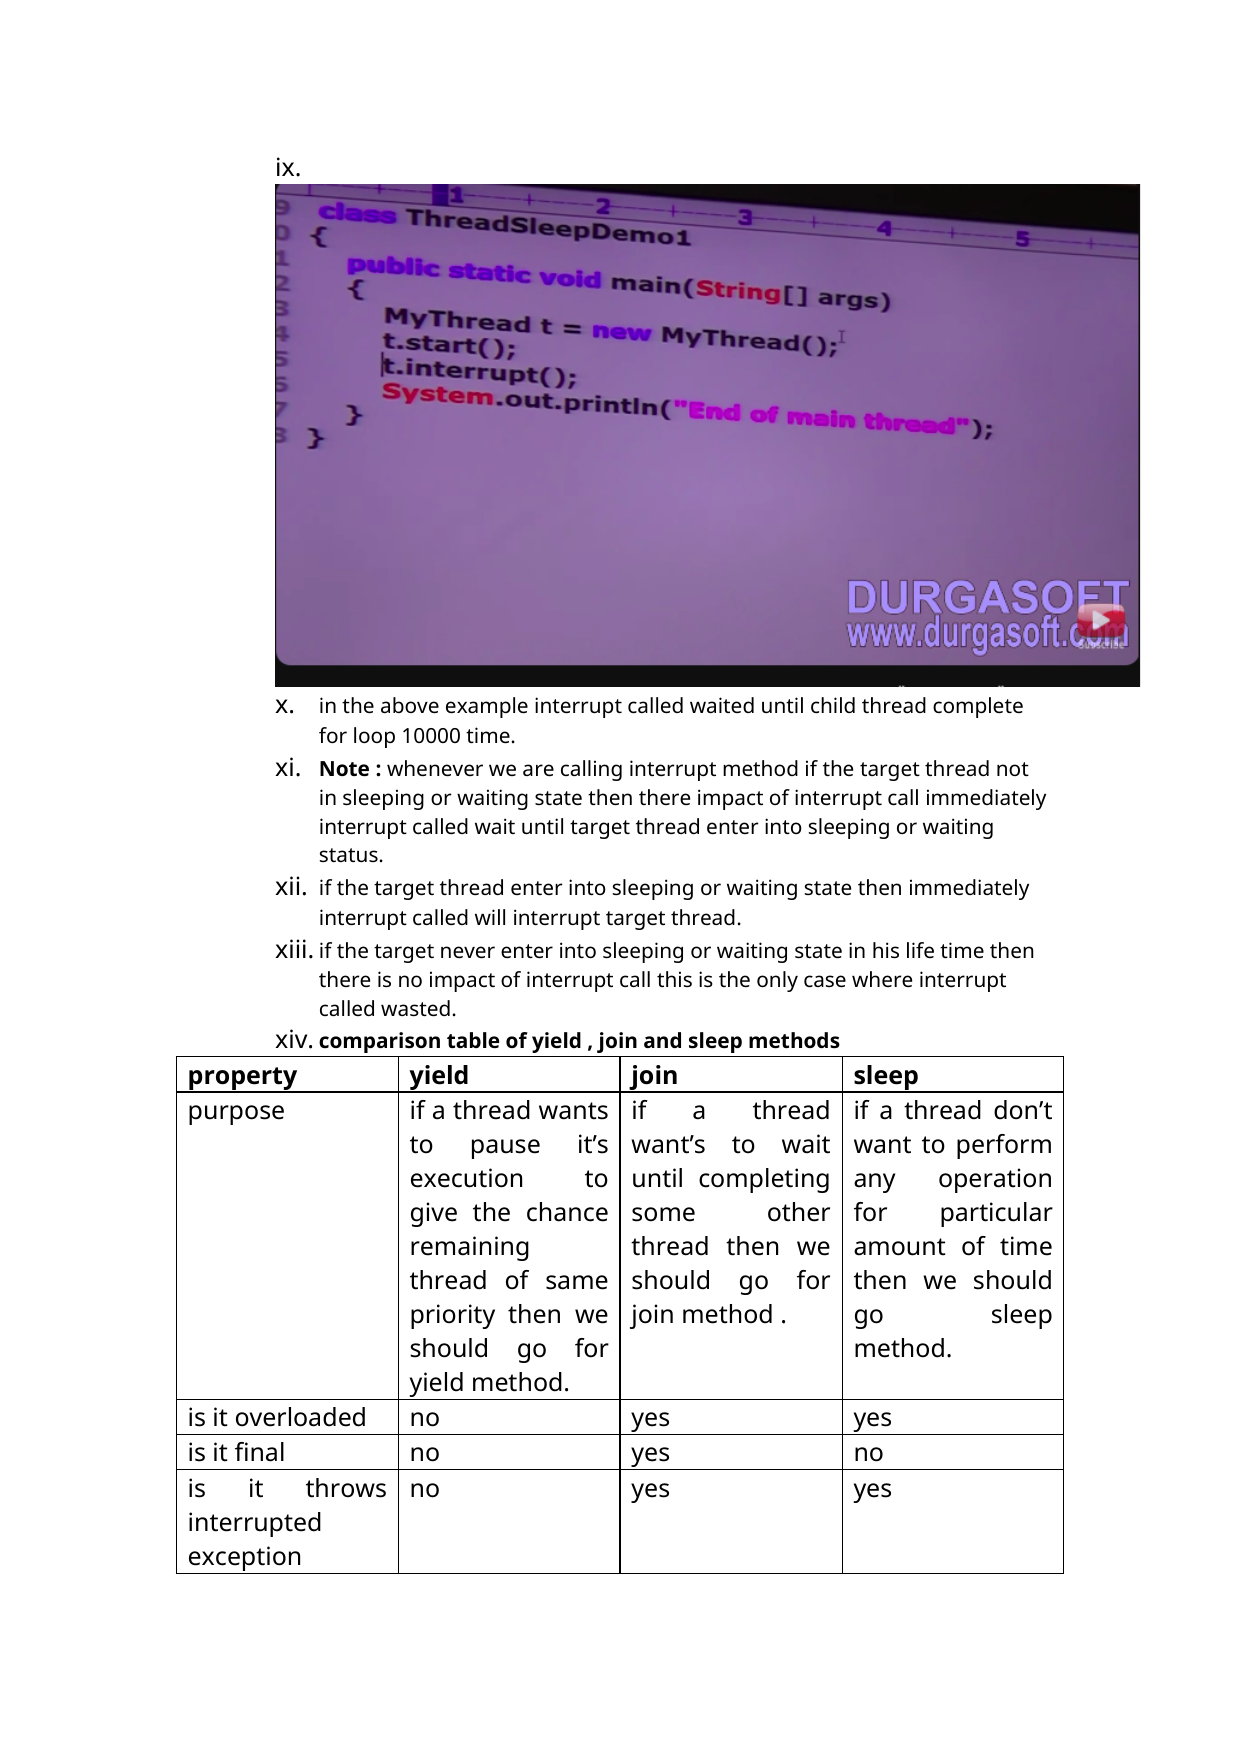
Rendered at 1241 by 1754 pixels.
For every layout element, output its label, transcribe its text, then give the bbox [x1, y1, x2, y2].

table_cell is it throws interrupted exception [177, 1470, 398, 1572]
list if the target never enter into sleeping or waiting state in his life time then there is no impact of interrupt call this is the only case where interrupt called wasted. [275, 931, 1053, 1022]
table_cell yes [843, 1400, 1063, 1434]
table_cell yes [621, 1400, 842, 1434]
table_cell if a thread don’t want to perform any operation for particular amount of time then we should go sleep method. [843, 1093, 1063, 1399]
table_cell purpose [177, 1093, 398, 1399]
table_header property [177, 1057, 398, 1091]
picture [275, 184, 1141, 687]
table_header sleep [843, 1057, 1063, 1091]
table_header yield [399, 1057, 619, 1091]
list if the target thread enter into sleeping or waiting state then immediately interrupt called will interrupt target thread. [275, 869, 1053, 931]
table_cell is it overloaded [177, 1400, 398, 1434]
table_header join [621, 1057, 842, 1091]
list Note : whenever we are calling interrupt method if the target thread not in sleeping or waiting state then there impact of interrupt call immediately interrupt called wait until target thread enter into sleeping or waiting status. [275, 749, 1053, 869]
table_cell is it final [177, 1435, 398, 1469]
table_cell yes [621, 1470, 842, 1572]
list comparison table of yield , join and sleep methods [275, 1022, 1053, 1056]
table_cell if a thread wants to pause it’s execution to give the chance remaining thread of same priority then we should go for yield method. [399, 1093, 619, 1399]
table_cell if a thread want’s to wait until completing some other thread then we should go for join method . [621, 1093, 842, 1399]
table_cell no [843, 1435, 1063, 1469]
table_cell yes [621, 1435, 842, 1469]
table_cell no [399, 1400, 619, 1434]
table_cell no [399, 1435, 619, 1469]
list in the above example interrupt called waited until child thread complete for loop 10000 time. [275, 687, 1053, 749]
table_cell yes [843, 1470, 1063, 1572]
table_cell no [399, 1470, 619, 1572]
